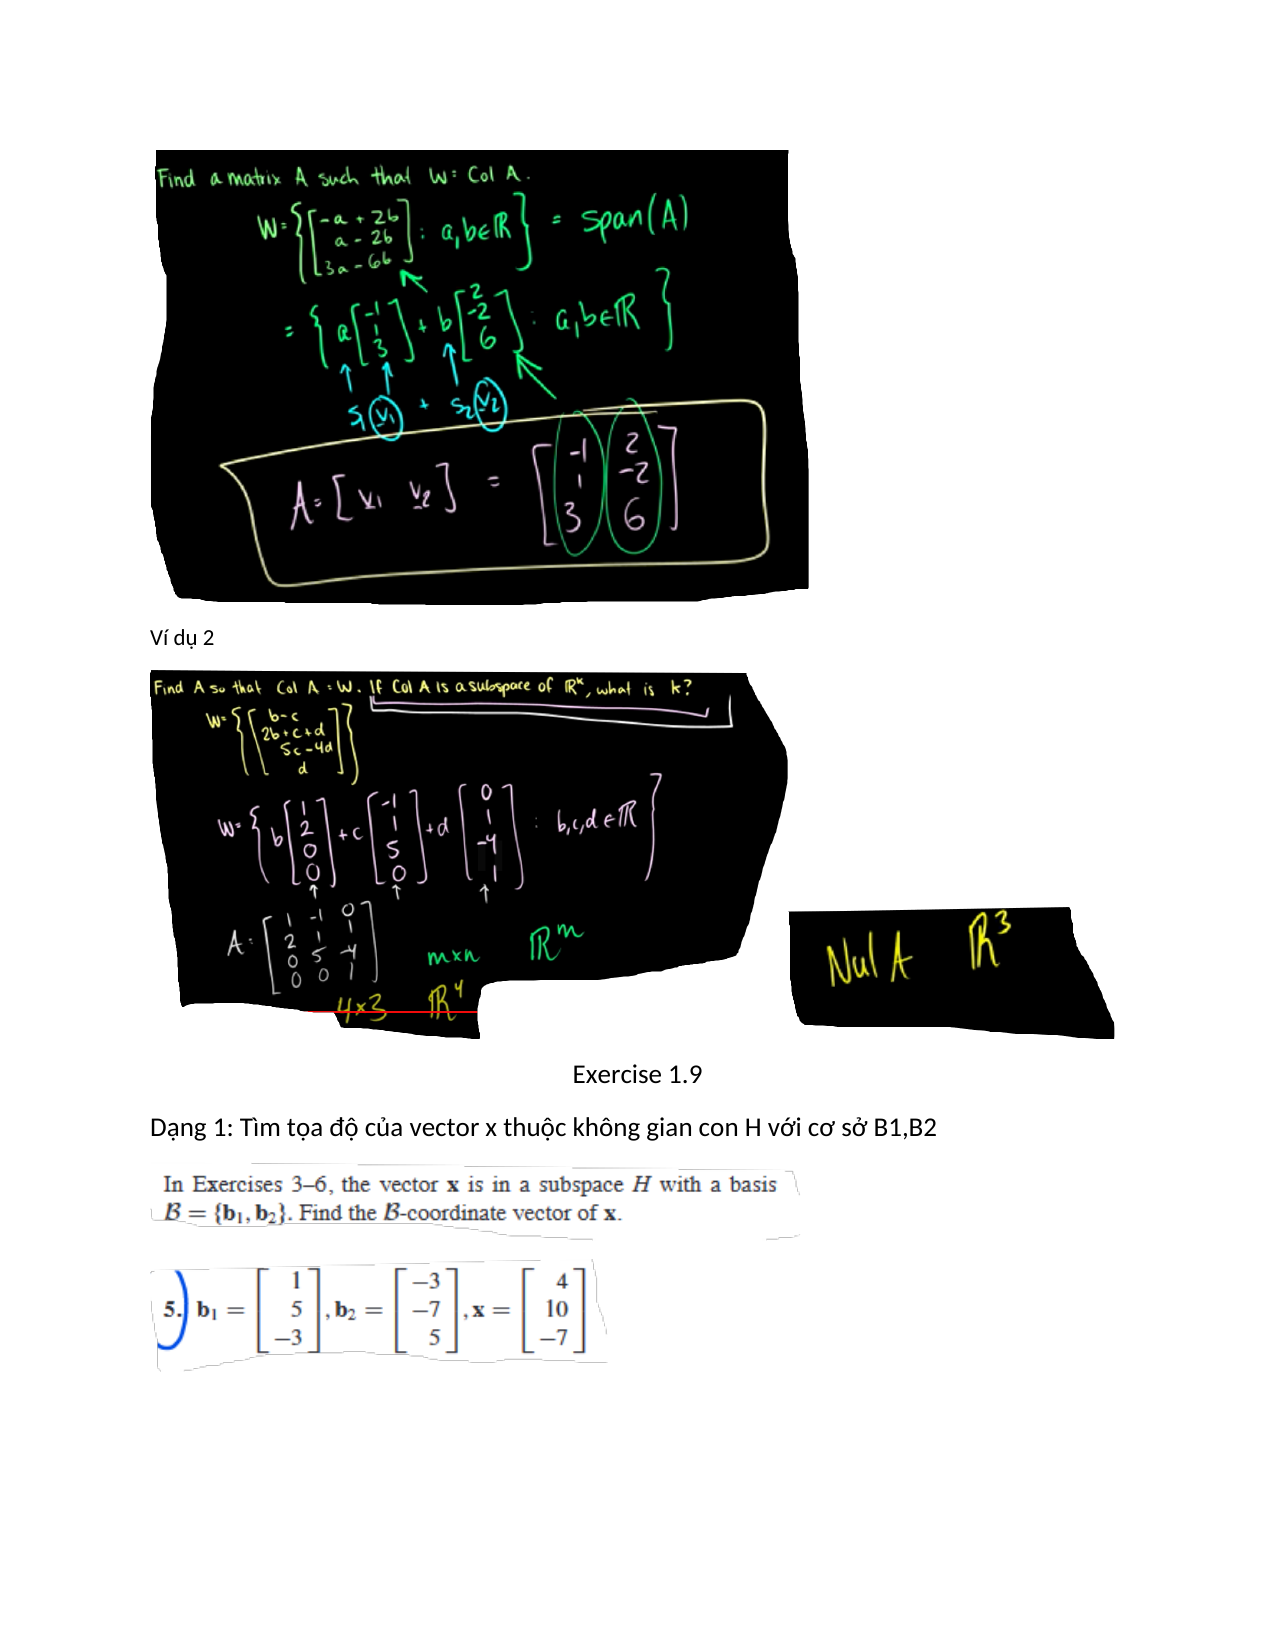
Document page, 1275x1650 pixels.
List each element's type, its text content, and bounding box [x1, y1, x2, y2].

picture [150, 150, 809, 605]
text Ví dụ 2 [150, 623, 1125, 651]
picture [150, 1259, 608, 1372]
text Dạng 1: Tìm tọa độ của vector x thuộc không gian con H với cơ sở B1,B2 [150, 1110, 1125, 1143]
picture [150, 670, 1115, 1039]
picture [150, 1162, 800, 1241]
text Exercise 1.9 [150, 1058, 1125, 1091]
